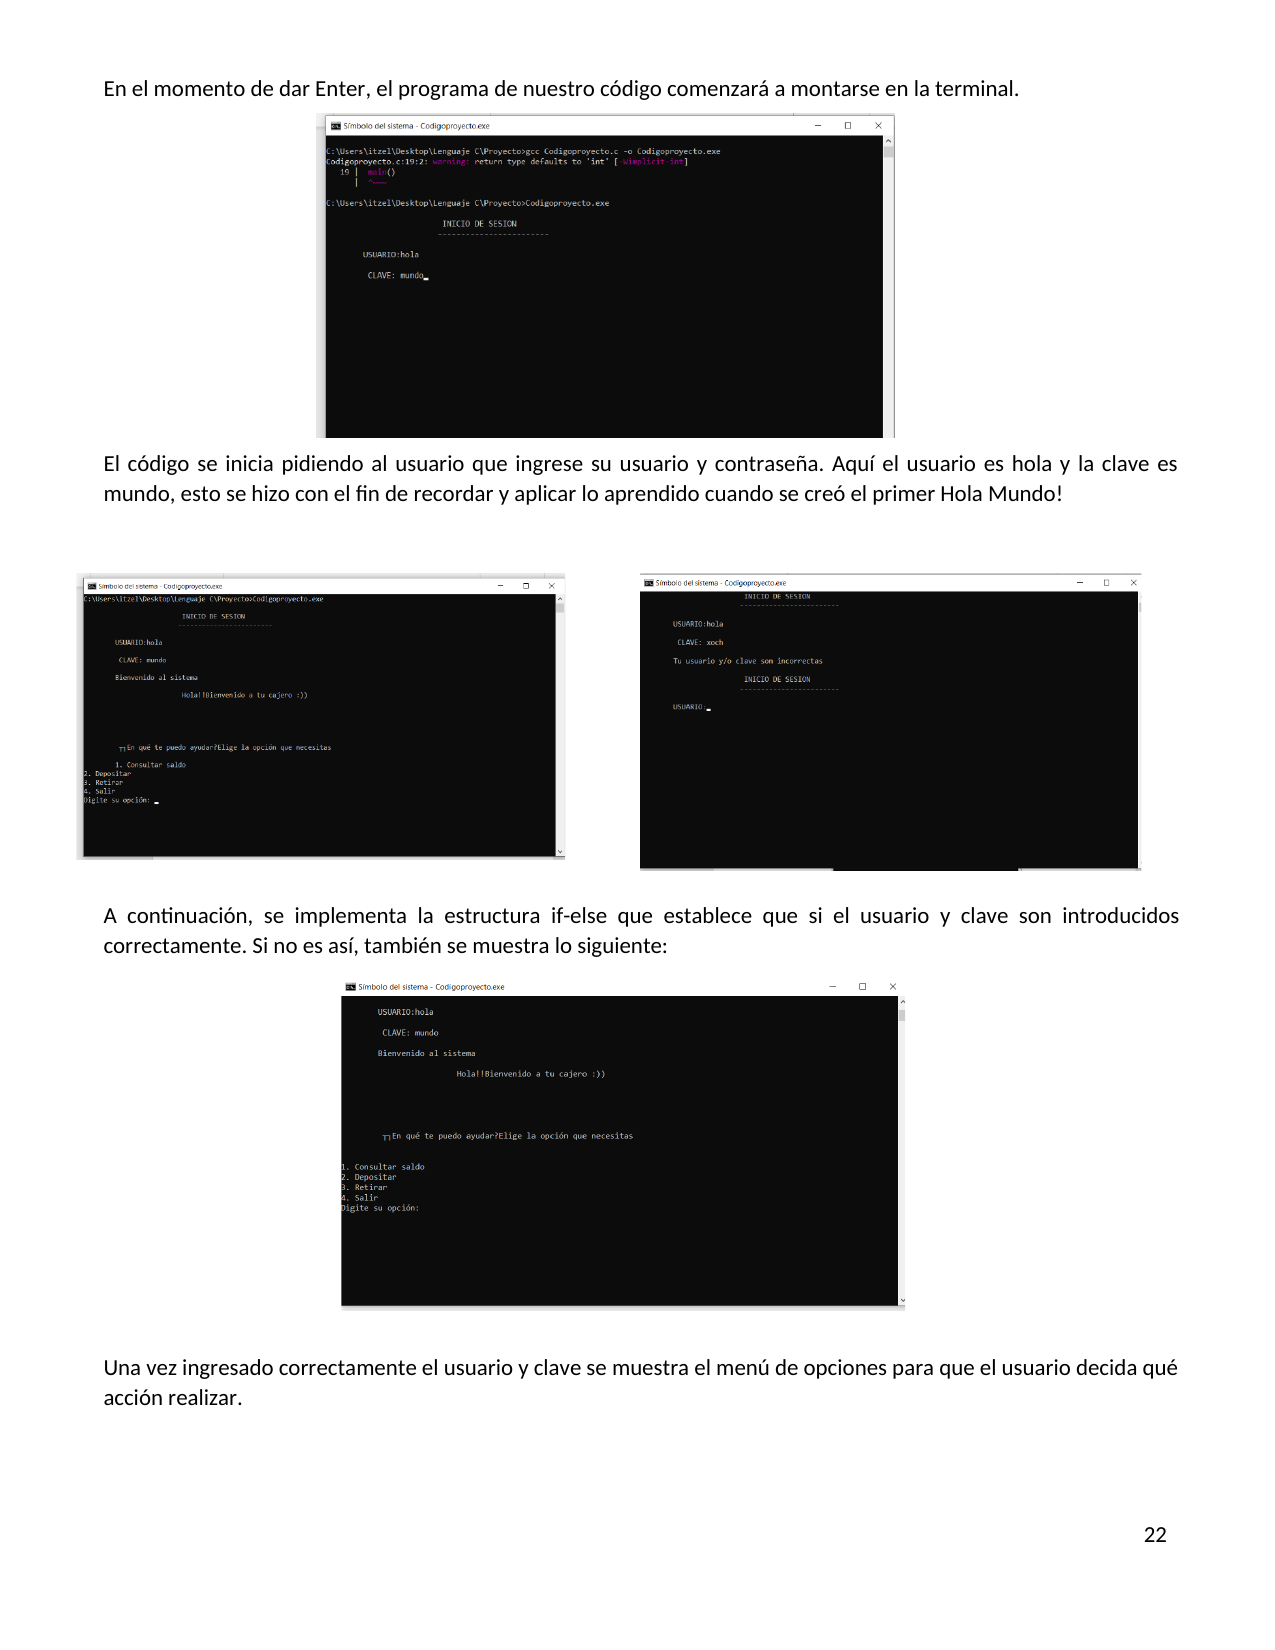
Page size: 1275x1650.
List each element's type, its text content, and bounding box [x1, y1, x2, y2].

text A continuación, se implementa la estructura if-else que establece que si el usuario y clave son introducidos correctamente. Si no es así, también se muestra lo siguiente: [103, 901, 1181, 959]
picture [341, 979, 906, 1311]
text En el momento de dar Enter, el programa de nuestro código comenzará a montarse en la terminal. [103, 74, 1181, 102]
text Una vez ingresado correctamente el usuario y clave se muestra el menú de opciones para que el usuario decida qué acción realizar. [103, 1353, 1181, 1411]
text El código se inicia pidiendo al usuario que ingrese su usuario y contraseña. Aquí el usuario es hola y la clave es mundo, esto se hizo con el fin de recordar y aplicar lo aprendido cuando se creó el primer Hola Mundo! [103, 449, 1181, 507]
picture [76, 573, 565, 860]
picture [640, 573, 1142, 871]
picture [316, 113, 895, 438]
